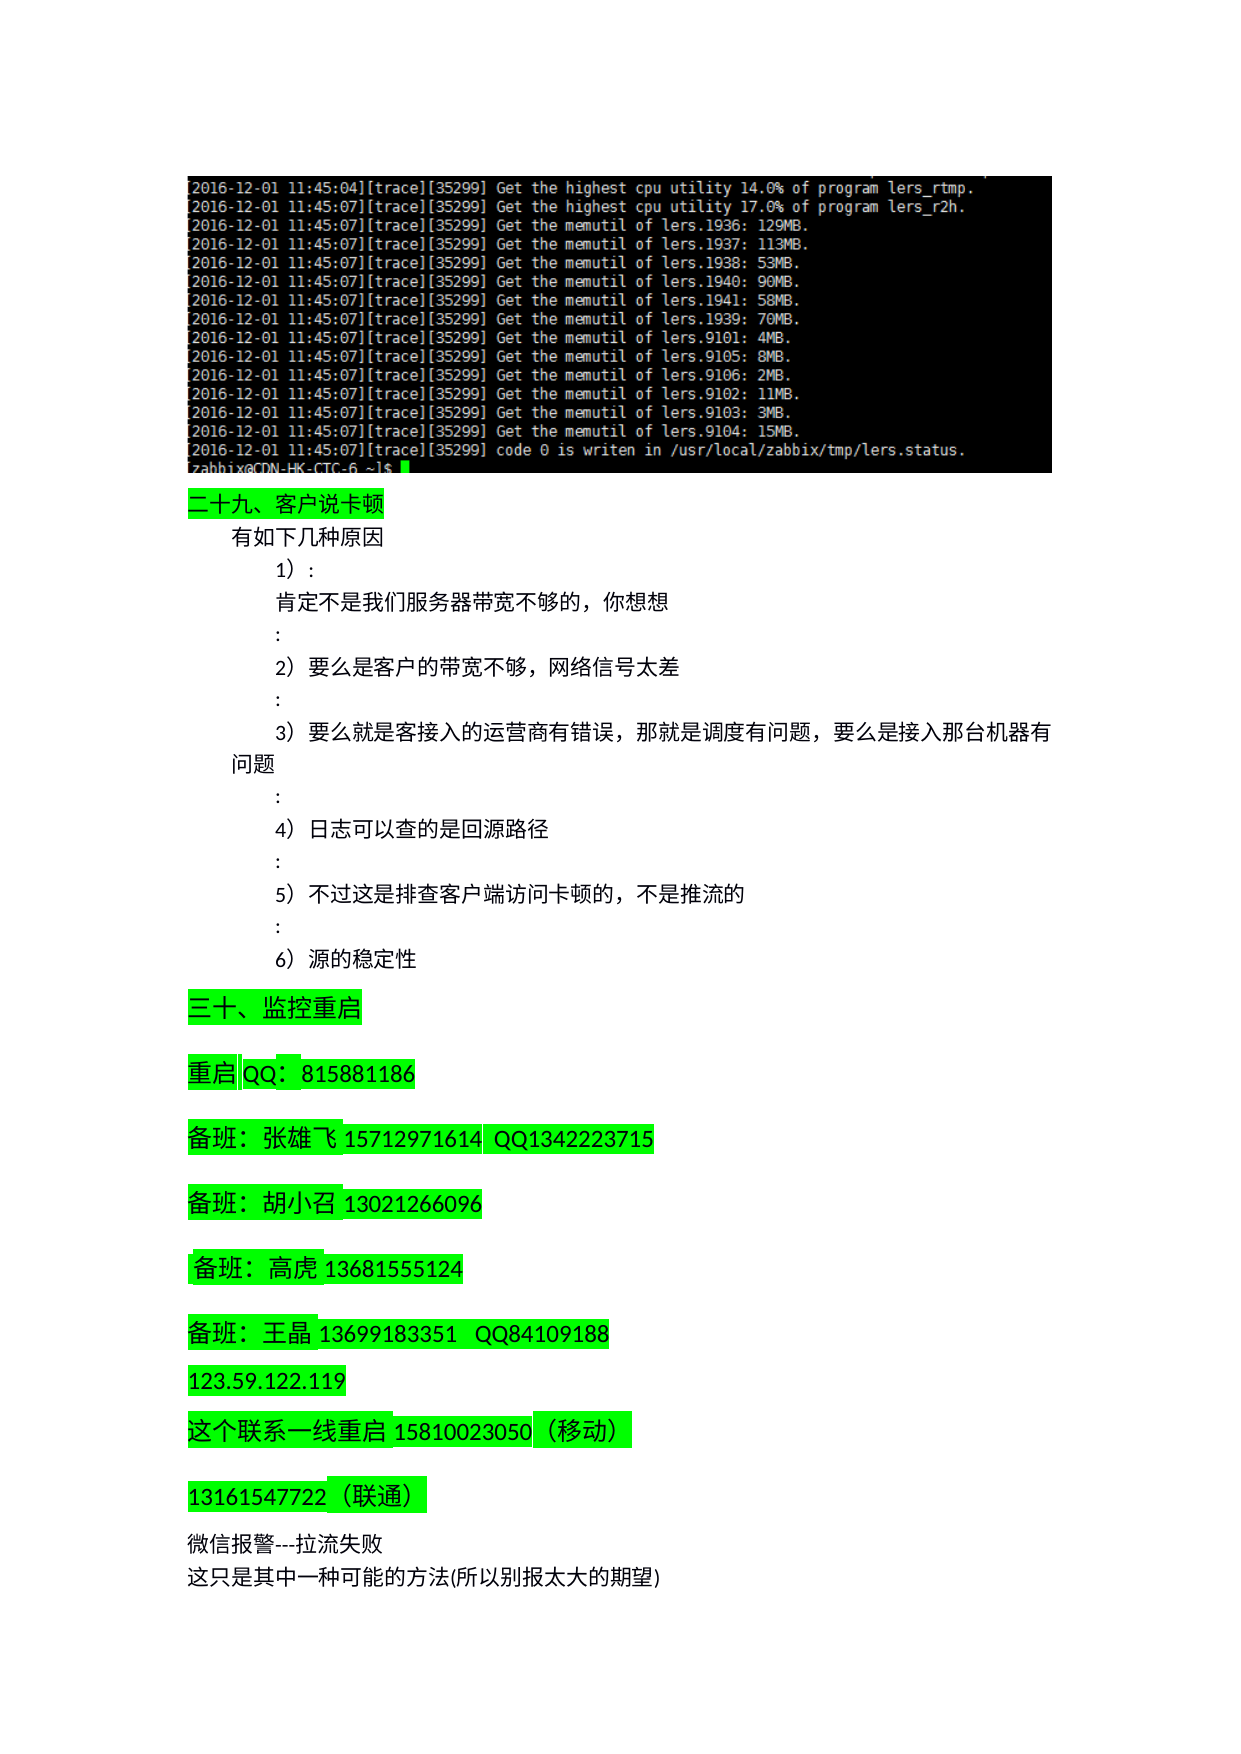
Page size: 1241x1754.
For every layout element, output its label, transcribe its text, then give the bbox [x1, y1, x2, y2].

text 备班：高虎 13681555124 [187, 1234, 1053, 1299]
text 5）不过这是排查客户端访问卡顿的，不是推流的 [231, 877, 1053, 909]
text 13161547722（联通） [187, 1462, 1053, 1527]
text 肯定不是我们服务器带宽不够的，你想想 [231, 584, 1053, 617]
text 这个联系一线重启 15810023050（移动） [187, 1397, 1053, 1462]
text : [231, 909, 1053, 942]
text : [231, 682, 1053, 714]
picture [187, 176, 1052, 473]
text 备班：胡小召 13021266096 [187, 1169, 1053, 1234]
text 三十、监控重启 [187, 974, 1053, 1039]
text 1）: [231, 552, 1053, 584]
text : [231, 617, 1053, 649]
text 4）日志可以查的是回源路径 [231, 812, 1053, 844]
text 2）要么是客户的带宽不够，网络信号太差 [231, 649, 1053, 682]
text 备班：张雄飞 15712971614 QQ1342223715 [187, 1104, 1053, 1169]
text 有如下几种原因 [187, 519, 1053, 552]
text 重启QQ：815881186 [187, 1039, 1053, 1104]
text : [231, 779, 1053, 812]
text 3）要么就是客接入的运营商有错误，那就是调度有问题，要么是接入那台机器有问题 [231, 714, 1053, 779]
text : [231, 844, 1053, 877]
text 微信报警---拉流失败 [187, 1527, 1053, 1559]
text 这只是其中一种可能的方法(所以别报太大的期望) [187, 1559, 1053, 1592]
text 备班：王晶 13699183351 QQ84109188 [187, 1299, 1053, 1364]
list 源的稳定性 [231, 942, 1053, 974]
text 123.59.122.119 [187, 1364, 1053, 1397]
text 二十九、客户说卡顿 [187, 487, 1053, 519]
